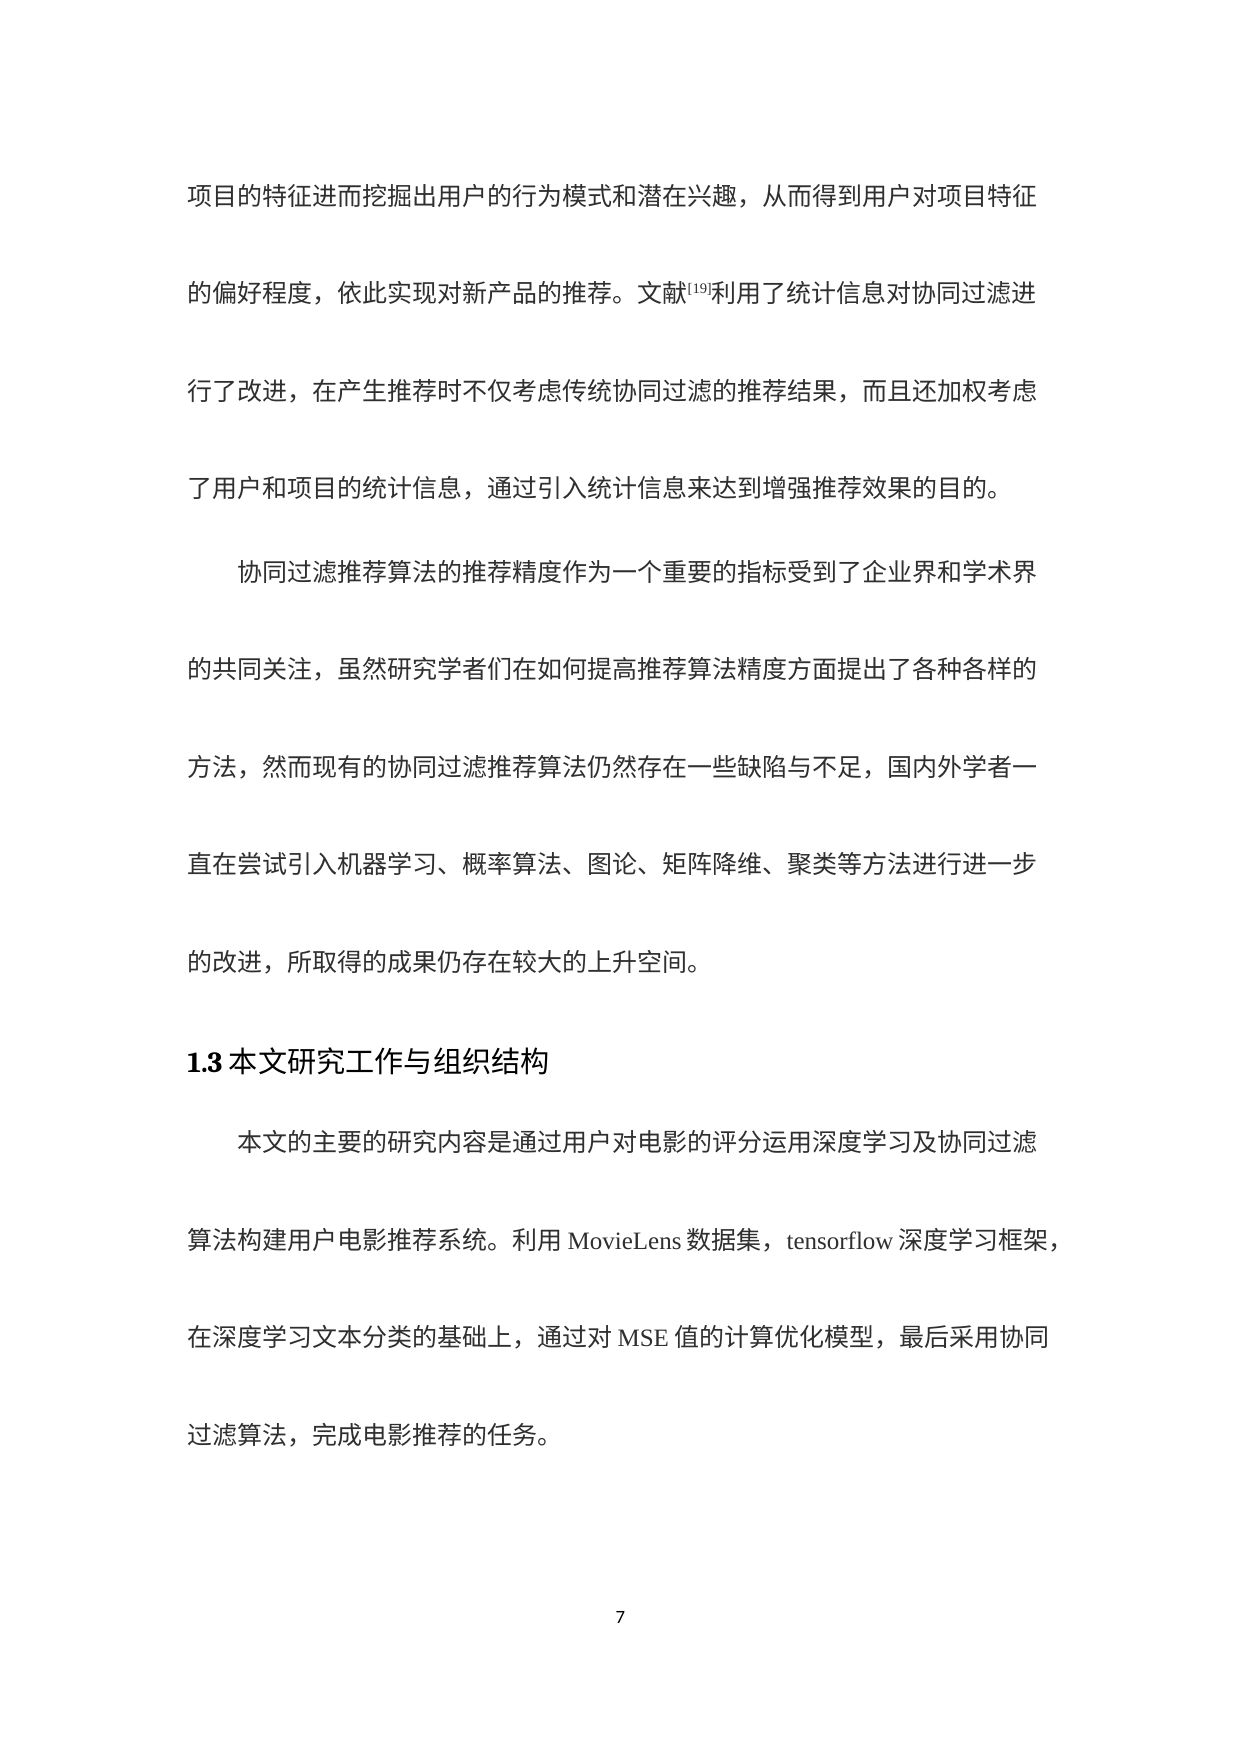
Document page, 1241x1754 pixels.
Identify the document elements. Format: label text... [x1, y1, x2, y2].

text 本文的主要的研究内容是通过用户对电影的评分运用深度学习及协同过滤算法构建用户电影推荐系统。利用MovieLens数据集，tensorflow深度学习框架，在深度学习文本分类的基础上，通过对MSE值的计算优化模型，最后采用协同过滤算法，完成电影推荐的任务。 [187, 1108, 1053, 1466]
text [187, 162, 1053, 519]
text 协同过滤推荐算法的推荐精度作为一个重要的指标受到了企业界和学术界的共同关注，虽然研究学者们在如何提高推荐算法精度方面提出了各种各样的方法，然而现有的协同过滤推荐算法仍然存在一些缺陷与不足，国内外学者一直在尝试引入机器学习、概率算法、图论、矩阵降维、聚类等方法进行进一步的改进，所取得的成果仍存在较大的上升空间。 [187, 538, 1053, 993]
subtitle 1.3 本文研究工作与组织结构 [187, 1027, 1053, 1092]
